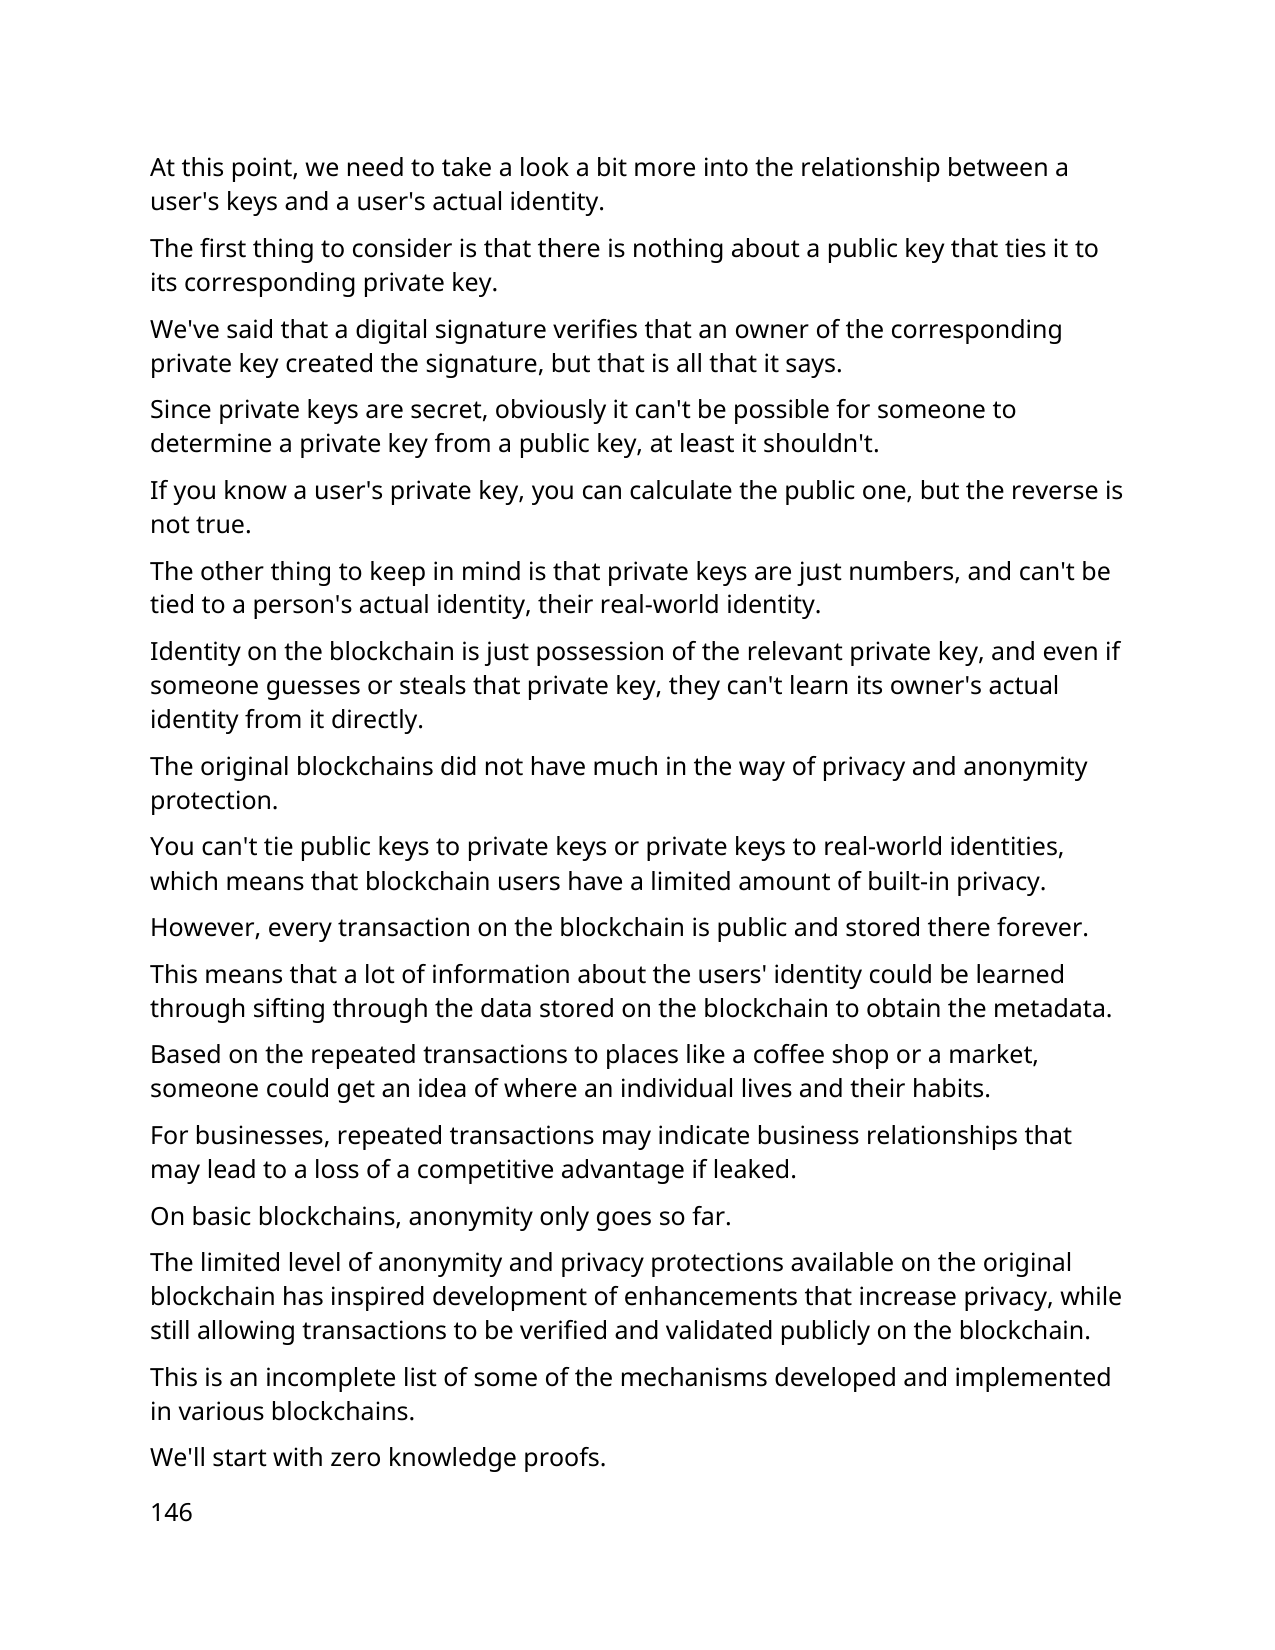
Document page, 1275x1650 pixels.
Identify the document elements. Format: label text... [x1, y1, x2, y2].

text We've said that a digital signature verifies that an owner of the corresponding private key created the signature, but that is all that it says. [150, 311, 1125, 379]
text Identity on the blockchain is just possession of the relevant private key, and even if someone guesses or steals that private key, they can't learn its owner's actual identity from it directly. [150, 634, 1125, 736]
text However, every transaction on the blockchain is public and stored there forever. [150, 910, 1125, 944]
text Since private keys are secret, obviously it can't be possible for someone to determine a private key from a public key, at least it shouldn't. [150, 392, 1125, 460]
text The limited level of anonymity and privacy protections available on the original blockchain has inspired development of enhancements that increase privacy, while still allowing transactions to be verified and validated publicly on the blockchain. [150, 1245, 1125, 1347]
text The other thing to keep in mind is that private keys are just numbers, and can't be tied to a person's actual identity, their real-world identity. [150, 553, 1125, 621]
text The original blockchains did not have much in the way of privacy and anonymity protection. [150, 748, 1125, 817]
text On basic blockchains, anonymity only goes so far. [150, 1198, 1125, 1232]
text This means that a lot of information about the users' identity could be learned through sifting through the data stored on the blockchain to obtain the metadata. [150, 956, 1125, 1024]
text If you know a user's private key, you can calculate the public one, but the reverse is not true. [150, 472, 1125, 541]
text At this point, we need to take a look a bit more into the relationship between a user's keys and a user's actual identity. [150, 150, 1125, 218]
text For businesses, repeated transactions may indicate business relationships that may lead to a loss of a competitive advantage if leaked. [150, 1117, 1125, 1186]
text The first thing to consider is that there is nothing about a public key that ties it to its corresponding private key. [150, 231, 1125, 299]
text You can't tie public keys to private keys or private keys to real-world identities, which means that blockchain users have a limited amount of built-in privacy. [150, 829, 1125, 897]
text Based on the repeated transactions to places like a coffee shop or a market, someone could get an idea of where an individual lives and their habits. [150, 1037, 1125, 1105]
text We'll start with zero knowledge proofs. [150, 1440, 1125, 1474]
text This is an incomplete list of some of the mechanisms developed and implemented in various blockchains. [150, 1359, 1125, 1427]
